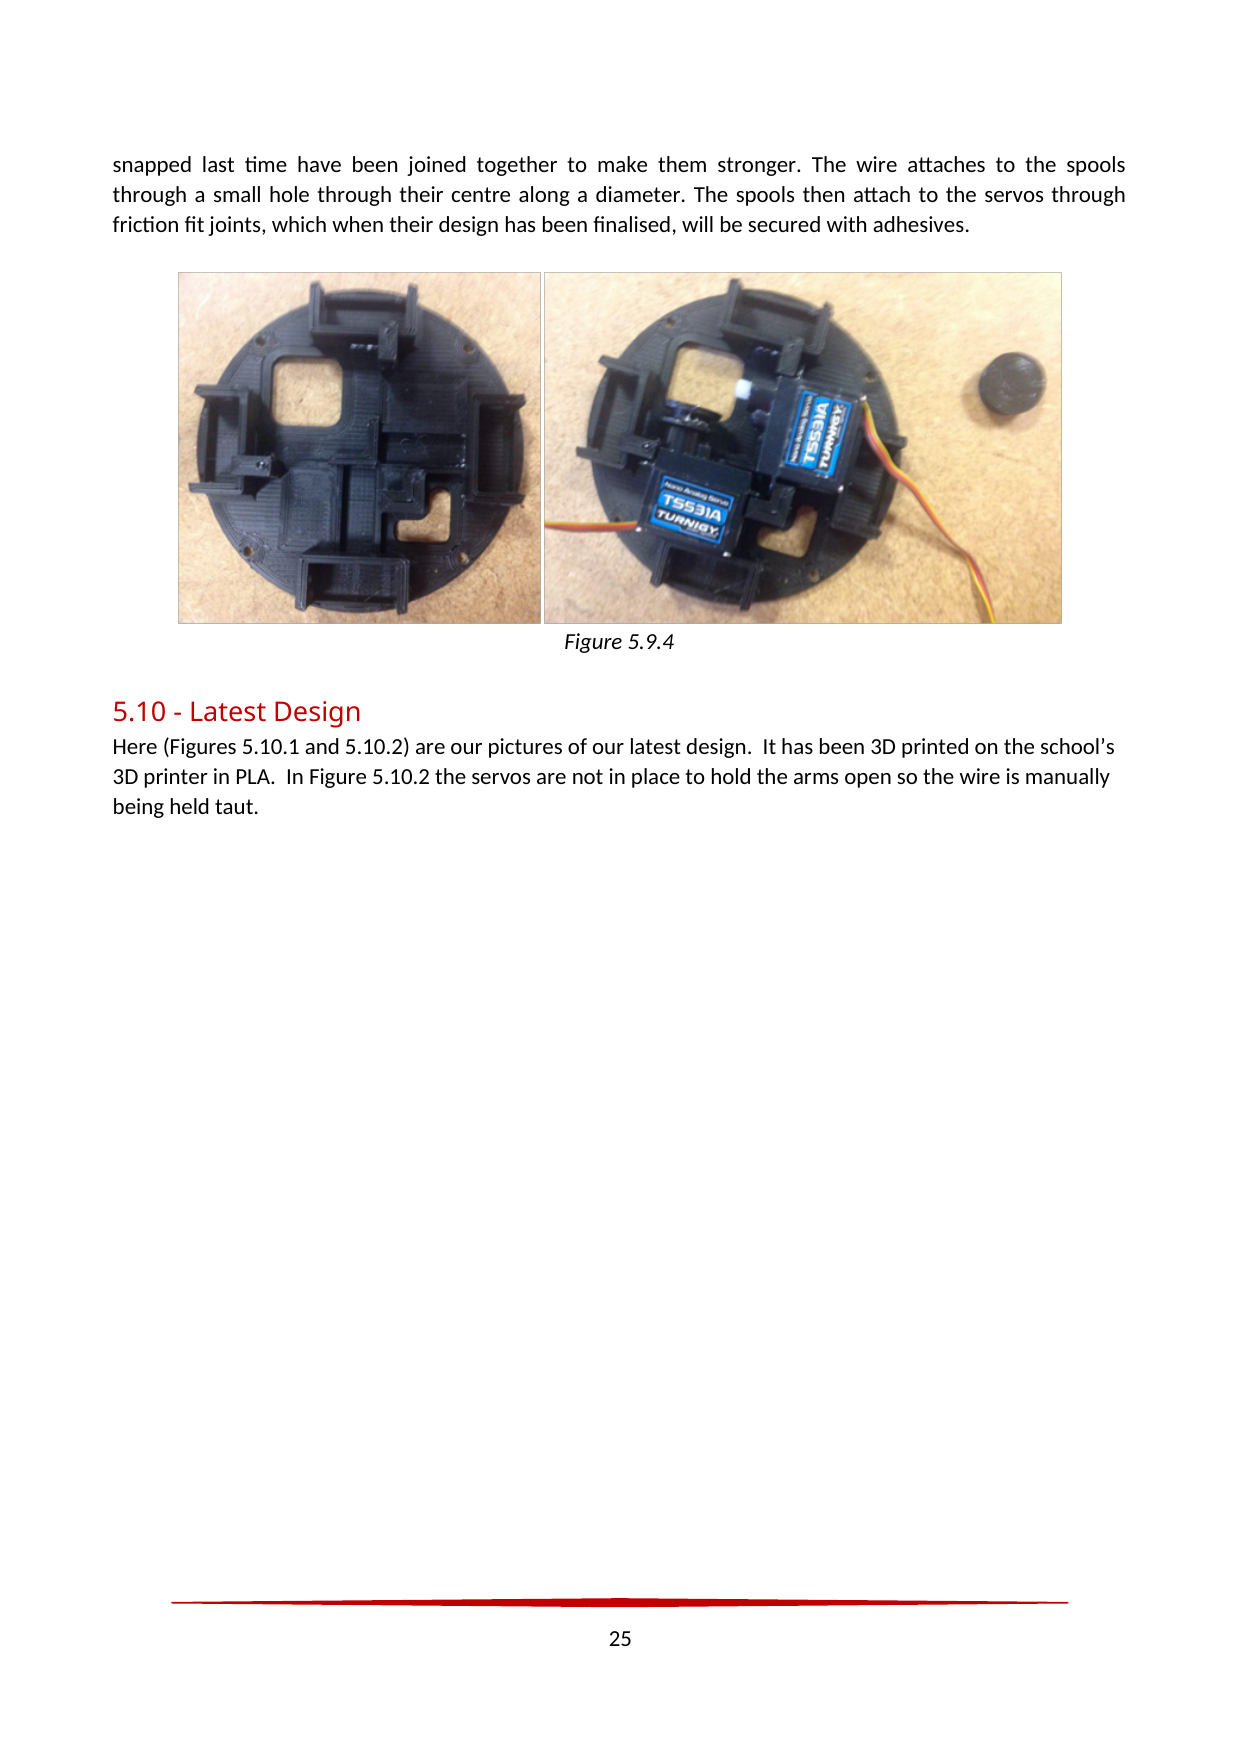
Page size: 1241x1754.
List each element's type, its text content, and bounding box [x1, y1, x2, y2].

subtitle 5.10 - Latest Design [112, 692, 1128, 729]
text Here (Figures 5.10.1 and 5.10.2) are our pictures of our latest design. It has been 3D printed on the school’s 3D printer in PLA. In Figure 5.10.2 the servos are not in place to hold the arms open so the wire is manually being held taut. [112, 732, 1128, 820]
text Figure 5.9.4 [112, 627, 1128, 655]
picture [176, 270, 1064, 626]
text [112, 150, 1128, 238]
